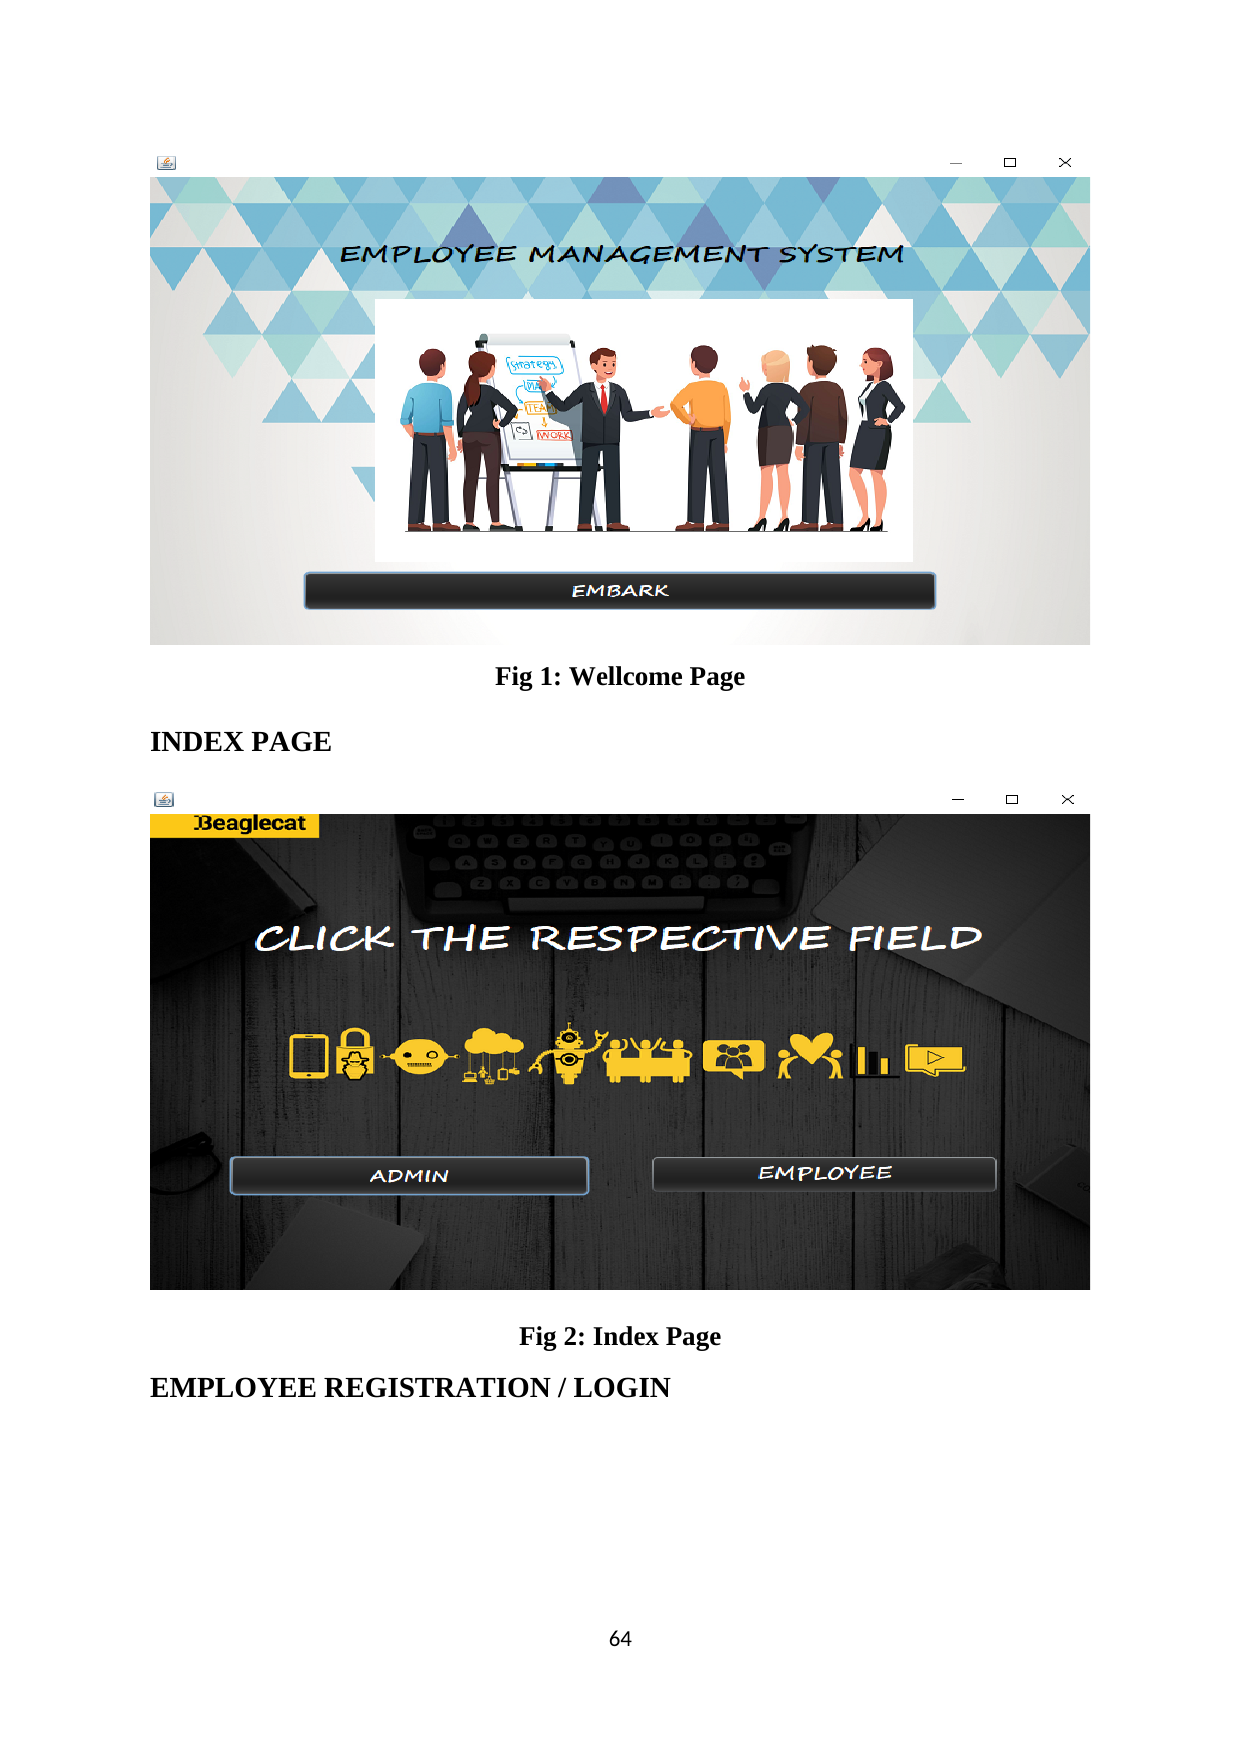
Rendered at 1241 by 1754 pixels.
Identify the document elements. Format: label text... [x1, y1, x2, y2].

picture [150, 150, 1091, 645]
text Fig 1: Wellcome Page [150, 645, 1090, 692]
text INDEX PAGE [150, 724, 1090, 757]
text Fig 2: Index Page [150, 1320, 1090, 1351]
text EMPLOYEE REGISTRATION / LOGIN [150, 1370, 1090, 1403]
picture [150, 790, 1091, 1290]
